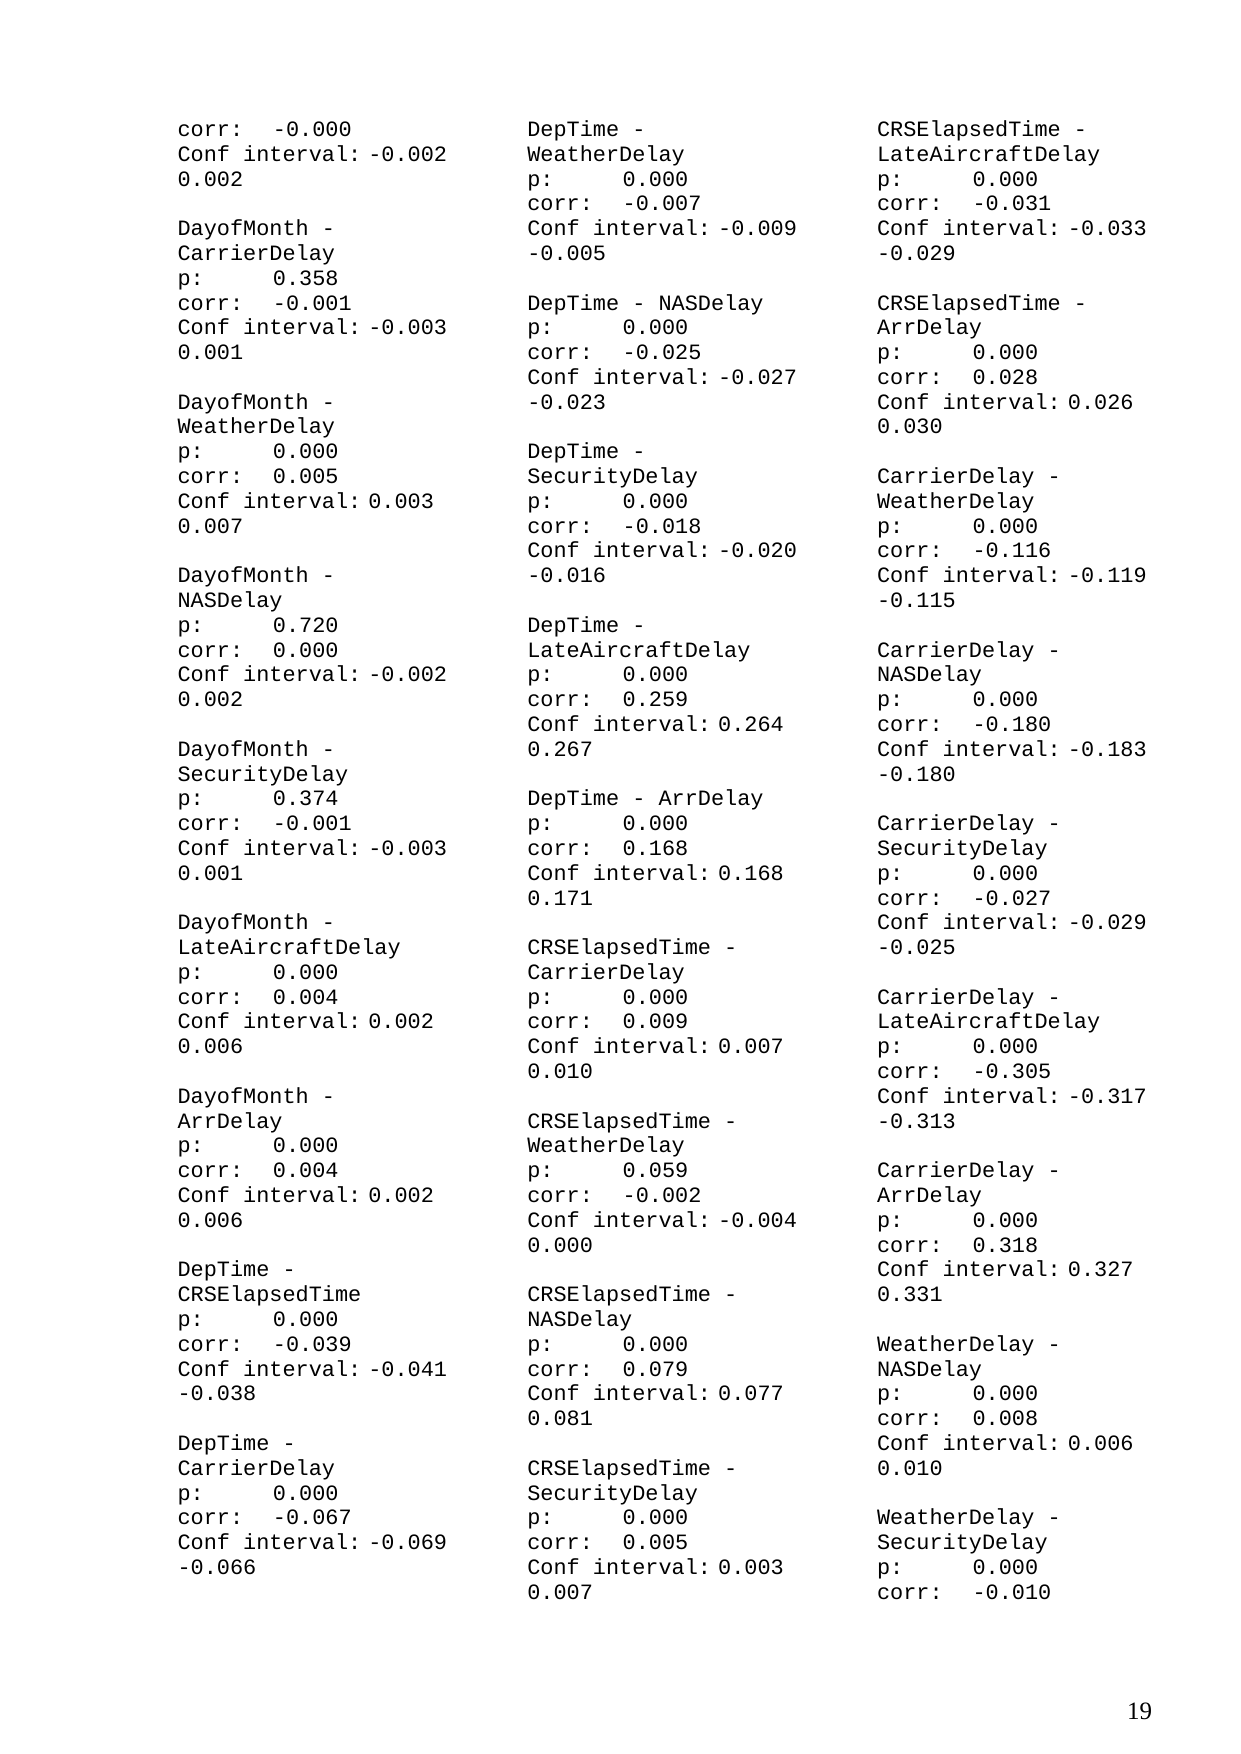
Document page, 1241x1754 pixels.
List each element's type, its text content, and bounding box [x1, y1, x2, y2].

text p: 0.358 [177, 267, 452, 292]
text DepTime - CRSElapsedTime [177, 1258, 452, 1308]
text DayofMonth - LateAircraftDelay [177, 911, 452, 961]
text Conf interval: 0.077 0.081 [527, 1382, 802, 1432]
text p: 0.000 [527, 490, 802, 515]
text p: 0.000 [877, 1382, 1152, 1407]
text corr: 0.005 [177, 465, 452, 490]
text Conf interval: 0.002 0.006 [177, 1184, 452, 1234]
text Conf interval: -0.033 -0.029 [877, 217, 1152, 267]
text p: 0.000 [177, 1482, 452, 1506]
text DayofMonth - NASDelay [177, 564, 452, 614]
text Conf interval: -0.069 -0.066 [177, 1531, 452, 1581]
text corr: 0.008 [877, 1407, 1152, 1432]
text p: 0.000 [527, 986, 802, 1011]
text p: 0.000 [527, 812, 802, 837]
text p: 0.000 [877, 1556, 1152, 1581]
text corr: 0.009 [527, 1011, 802, 1035]
text p: 0.000 [527, 1506, 802, 1531]
text corr: 0.168 [527, 837, 802, 862]
text Conf interval: -0.119 -0.115 [877, 564, 1152, 614]
text corr: -0.039 [177, 1333, 452, 1358]
text Conf interval: 0.003 0.007 [527, 1556, 802, 1606]
text DepTime - LateAircraftDelay [527, 614, 802, 663]
text Conf interval: -0.183 -0.180 [877, 738, 1152, 787]
text CRSElapsedTime - LateAircraftDelay [877, 118, 1152, 168]
text Conf interval: 0.327 0.331 [877, 1258, 1152, 1308]
text p: 0.000 [177, 1134, 452, 1159]
text p: 0.000 [877, 515, 1152, 539]
text p: 0.000 [877, 688, 1152, 713]
text corr: -0.031 [877, 192, 1152, 217]
text Conf interval: -0.003 0.001 [177, 316, 452, 366]
text corr: -0.002 [527, 1184, 802, 1209]
text CarrierDelay - SecurityDelay [877, 812, 1152, 862]
text corr: -0.007 [527, 192, 802, 217]
text Conf interval: 0.168 0.171 [527, 862, 802, 911]
text Conf interval: 0.002 0.006 [177, 1011, 452, 1060]
text corr: -0.116 [877, 539, 1152, 564]
text DepTime - WeatherDelay [527, 118, 802, 168]
text Conf interval: 0.026 0.030 [877, 391, 1152, 440]
text Conf interval: 0.264 0.267 [527, 713, 802, 763]
text WeatherDelay - NASDelay [877, 1333, 1152, 1382]
text Conf interval: -0.003 0.001 [177, 837, 452, 887]
text DayofMonth - CarrierDelay [177, 217, 452, 267]
text CarrierDelay - LateAircraftDelay [877, 986, 1152, 1035]
text corr: 0.004 [177, 986, 452, 1011]
text corr: -0.025 [527, 341, 802, 366]
text corr: 0.259 [527, 688, 802, 713]
text DepTime - SecurityDelay [527, 440, 802, 490]
text corr: 0.318 [877, 1234, 1152, 1258]
text corr: -0.001 [177, 292, 452, 316]
text CarrierDelay - NASDelay [877, 639, 1152, 688]
text CRSElapsedTime - NASDelay [527, 1283, 802, 1333]
text p: 0.059 [527, 1159, 802, 1184]
text p: 0.000 [877, 1209, 1152, 1234]
text corr: -0.027 [877, 887, 1152, 911]
text corr: 0.004 [177, 1159, 452, 1184]
text p: 0.000 [177, 440, 452, 465]
text corr: 0.000 [177, 639, 452, 663]
text Conf interval: -0.002 0.002 [177, 143, 452, 192]
text CarrierDelay - ArrDelay [877, 1159, 1152, 1209]
text corr: -0.180 [877, 713, 1152, 738]
text p: 0.000 [877, 862, 1152, 887]
text Conf interval: -0.002 0.002 [177, 663, 452, 713]
text DepTime - CarrierDelay [177, 1432, 452, 1482]
text CarrierDelay - WeatherDelay [877, 465, 1152, 515]
text corr: -0.010 [877, 1581, 1152, 1606]
text DepTime - NASDelay [527, 292, 802, 316]
text CRSElapsedTime - CarrierDelay [527, 936, 802, 986]
text Conf interval: 0.006 0.010 [877, 1432, 1152, 1482]
text corr: 0.028 [877, 366, 1152, 391]
text corr: 0.079 [527, 1358, 802, 1382]
text p: 0.000 [527, 168, 802, 192]
text DayofMonth - SecurityDelay [177, 738, 452, 787]
text Conf interval: 0.007 0.010 [527, 1035, 802, 1085]
text corr: -0.001 [177, 812, 452, 837]
text DayofMonth - WeatherDelay [177, 391, 452, 440]
text WeatherDelay - SecurityDelay [877, 1506, 1152, 1556]
text CRSElapsedTime - WeatherDelay [527, 1110, 802, 1159]
text p: 0.000 [177, 1308, 452, 1333]
text Conf interval: -0.020 -0.016 [527, 539, 802, 589]
text CRSElapsedTime - ArrDelay [877, 292, 1152, 341]
text p: 0.000 [527, 316, 802, 341]
text corr: -0.018 [527, 515, 802, 539]
text DayofMonth - ArrDelay [177, 1085, 452, 1134]
text CRSElapsedTime - SecurityDelay [527, 1457, 802, 1506]
text p: 0.000 [877, 168, 1152, 192]
text p: 0.720 [177, 614, 452, 639]
text corr: -0.305 [877, 1060, 1152, 1085]
text Conf interval: -0.029 -0.025 [877, 911, 1152, 961]
text p: 0.374 [177, 787, 452, 812]
text p: 0.000 [877, 341, 1152, 366]
text DepTime - ArrDelay [527, 787, 802, 812]
text Conf interval: -0.041 -0.038 [177, 1358, 452, 1407]
text Conf interval: 0.003 0.007 [177, 490, 452, 539]
text Conf interval: -0.004 0.000 [527, 1209, 802, 1258]
text Conf interval: -0.317 -0.313 [877, 1085, 1152, 1134]
text corr: -0.067 [177, 1506, 452, 1531]
text p: 0.000 [177, 961, 452, 986]
text Conf interval: -0.009 -0.005 [527, 217, 802, 267]
text p: 0.000 [527, 663, 802, 688]
text corr: 0.005 [527, 1531, 802, 1556]
text corr: -0.000 [177, 118, 452, 143]
text Conf interval: -0.027 -0.023 [527, 366, 802, 416]
text p: 0.000 [527, 1333, 802, 1358]
text p: 0.000 [877, 1035, 1152, 1060]
